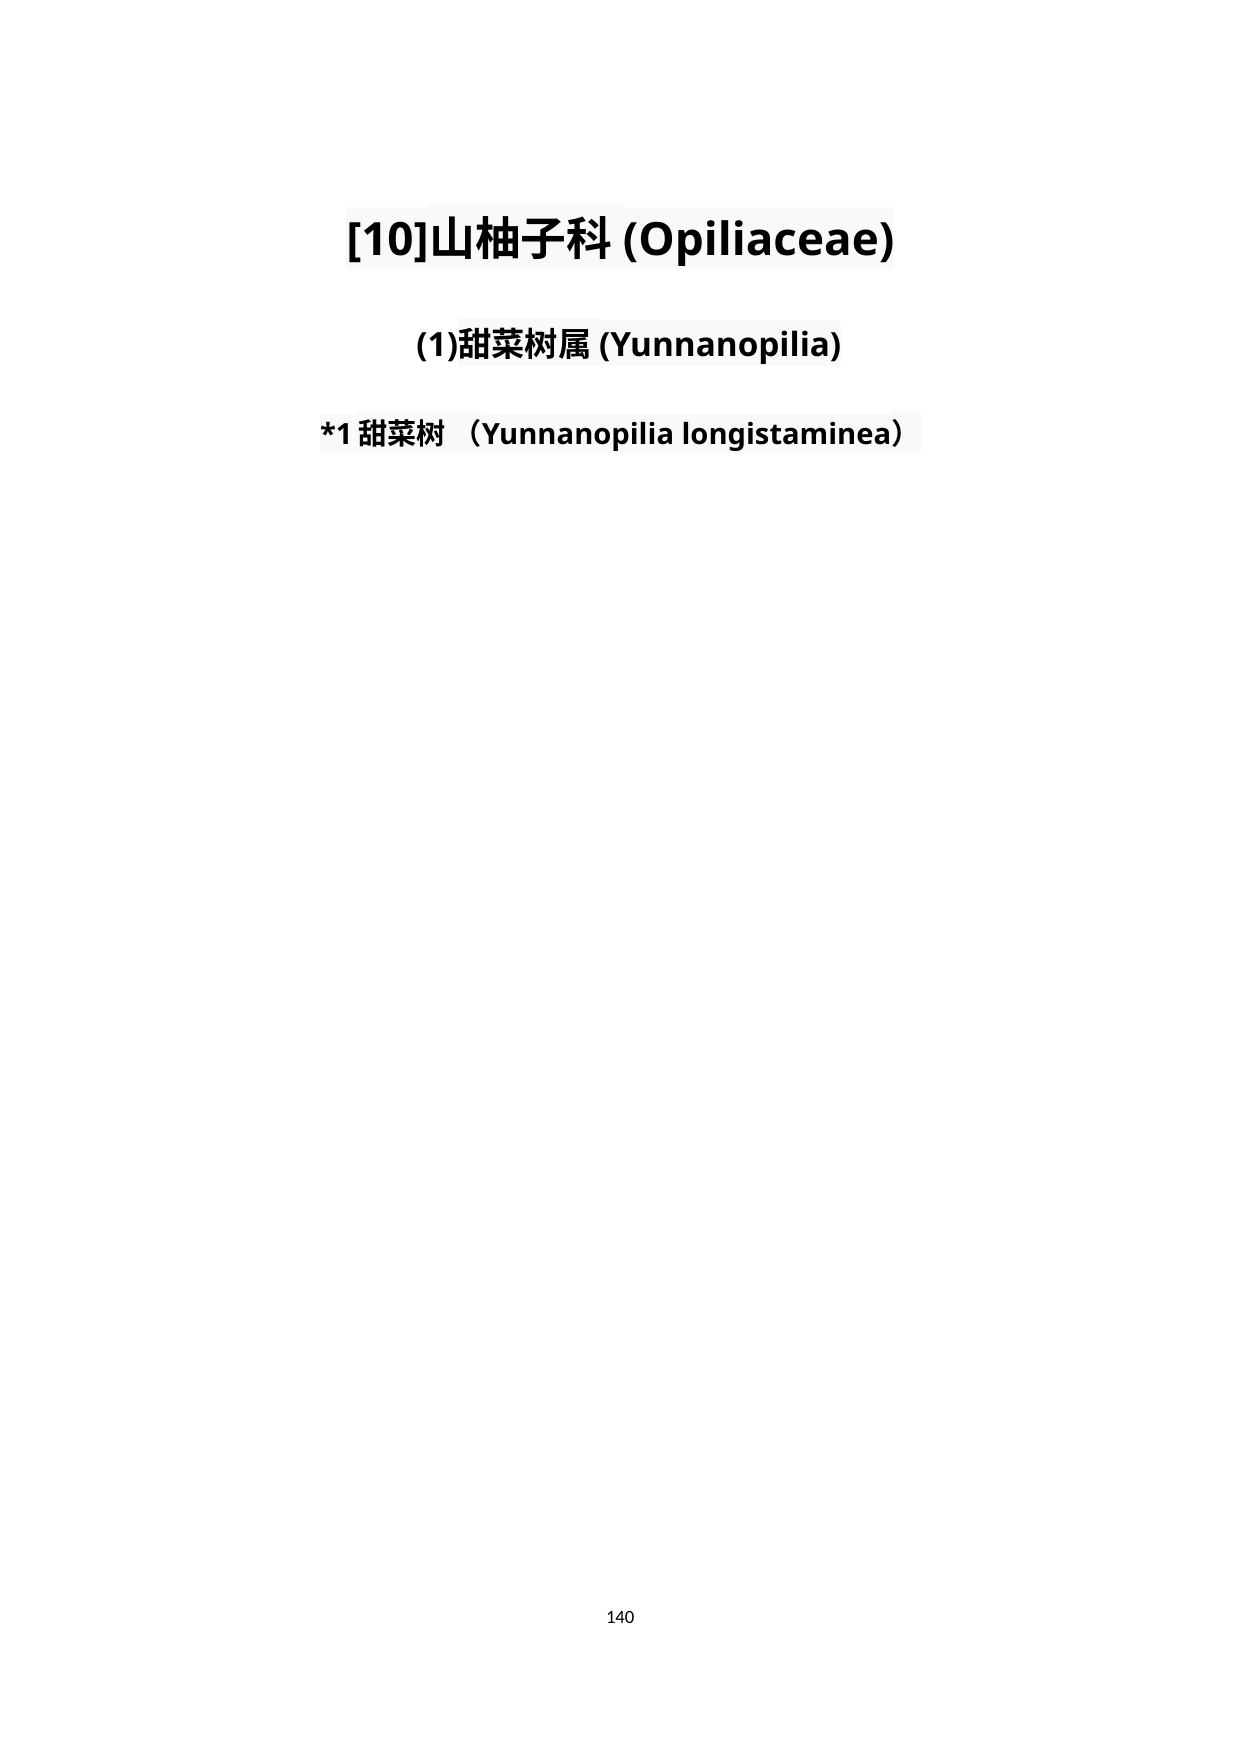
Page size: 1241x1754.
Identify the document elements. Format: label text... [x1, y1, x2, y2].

title [10]山柚子科 (Opiliaceae) [187, 187, 1053, 284]
title (1)甜菜树属 (Yunnanopilia) [187, 309, 1053, 374]
subtitle *1甜菜树 （Yunnanopilia longistaminea） [187, 399, 1053, 464]
